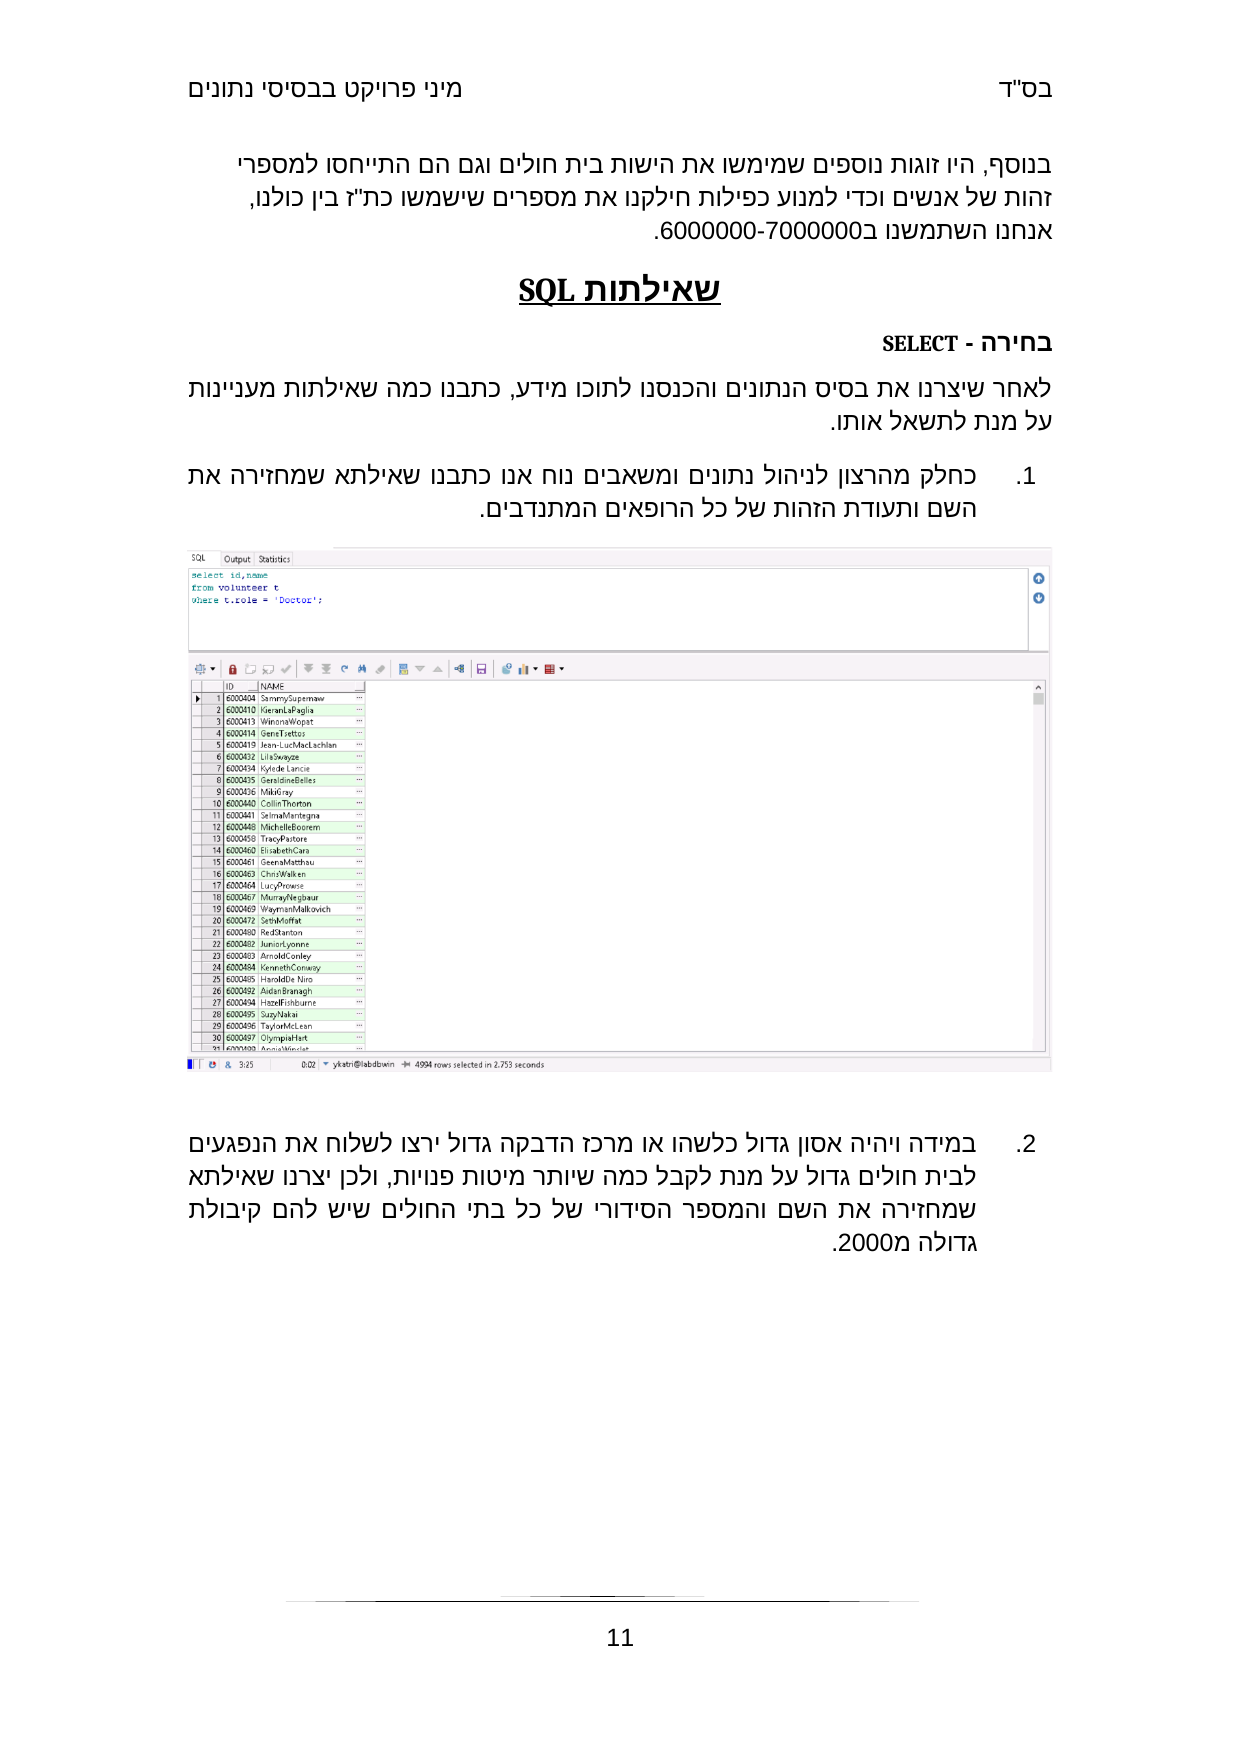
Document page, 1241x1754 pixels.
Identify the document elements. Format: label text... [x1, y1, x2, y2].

subtitle שאילתות SQL [187, 270, 1053, 309]
list במידה ויהיה אסון גדול כלשהו או מרכז הדבקה גדול ירצו לשלוח את הנפגעים לבית חולים גדול על מנת לקבל כמה שיותר מיטות פנויות, ולכן יצרנו שאילתא שמחזירה את השם והמספר הסידורי של כל בתי החולים שיש להם קיבולת גדולה מ2000. [187, 1129, 1015, 1257]
list כחלק מהרצון לניהול נתונים ומשאבים נוח אנו כתבנו שאילתא שמחזירה את השם ותעודת הזהות של כל הרופאים המתנדבים. [187, 461, 1015, 523]
text בנוסף, היו זוגות נוספים שמימשו את הישות בית חולים וגם הם התייחסו למספרי זהות של אנשים וכדי למנוע כפילות חילקנו את מספרים שישמשו כת"ז בין כולנו, אנחנו השתמשנו ב6000000-7000000. [187, 150, 1053, 245]
picture [187, 547, 1053, 1072]
text לאחר שיצרנו את בסיס הנתונים והכנסנו לתוכו מידע, כתבנו כמה שאילתות מעניינות על מנת לתשאל אותו. [187, 374, 1053, 436]
subtitle בחירה - SELECT [187, 328, 1053, 357]
